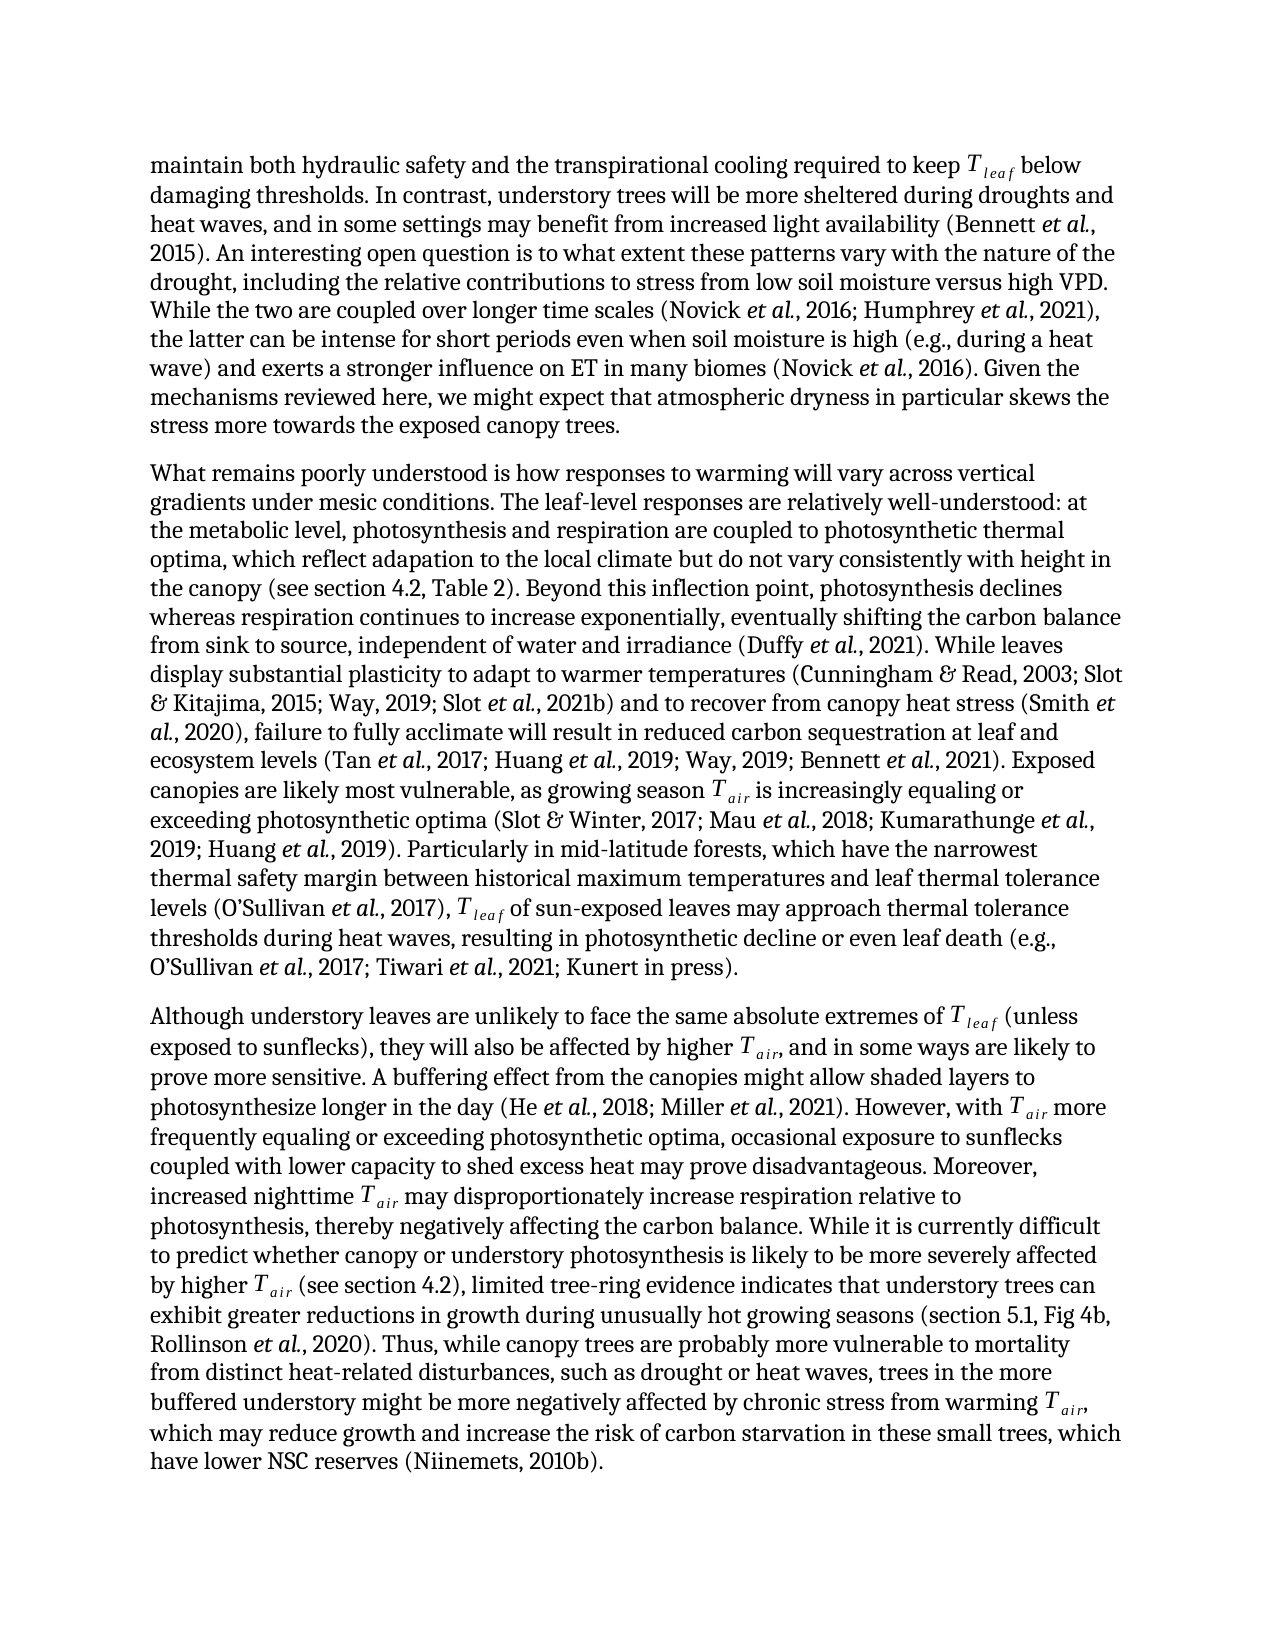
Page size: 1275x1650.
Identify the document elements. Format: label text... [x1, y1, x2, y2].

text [150, 150, 1125, 440]
text Although understory leaves are unlikely to face the same absolute extremes of (unless exposed to sunflecks), they will also be affected by higher , and in some ways are likely to prove more sensitive. A buffering effect from the canopies might allow shaded layers to photosynthesize longer in the day (He et al., 2018; Miller et al., 2021). However, with more frequently equaling or exceeding photosynthetic optima, occasional exposure to sunflecks coupled with lower capacity to shed excess heat may prove disadvantageous. Moreover, increased nighttime may disproportionately increase respiration relative to photosynthesis, thereby negatively affecting the carbon balance. While it is currently difficult to predict whether canopy or understory photosynthesis is likely to be more severely affected by higher (see section 4.2), limited tree-ring evidence indicates that understory trees can exhibit greater reductions in growth during unusually hot growing seasons (section 5.1, Fig 4b, Rollinson et al., 2020). Thus, while canopy trees are probably more vulnerable to mortality from distinct heat-related disturbances, such as drought or heat waves, trees in the more buffered understory might be more negatively affected by chronic stress from warming , which may reduce growth and increase the risk of carbon starvation in these small trees, which have lower NSC reserves (Niinemets, 2010b). [150, 1000, 1125, 1476]
text What remains poorly understood is how responses to warming will vary across vertical gradients under mesic conditions. The leaf-level responses are relatively well-understood: at the metabolic level, photosynthesis and respiration are coupled to photosynthetic thermal optima, which reflect adapation to the local climate but do not vary consistently with height in the canopy (see section 4.2, Table 2). Beyond this inflection point, photosynthesis declines whereas respiration continues to increase exponentially, eventually shifting the carbon balance from sink to source, independent of water and irradiance (Duffy et al., 2021). While leaves display substantial plasticity to adapt to warmer temperatures (Cunningham & Read, 2003; Slot & Kitajima, 2015; Way, 2019; Slot et al., 2021b) and to recover from canopy heat stress (Smith et al., 2020), failure to fully acclimate will result in reduced carbon sequestration at leaf and ecosystem levels (Tan et al., 2017; Huang et al., 2019; Way, 2019; Bennett et al., 2021). Exposed canopies are likely most vulnerable, as growing season is increasingly equaling or exceeding photosynthetic optima (Slot & Winter, 2017; Mau et al., 2018; Kumarathunge et al., 2019; Huang et al., 2019). Particularly in mid-latitude forests, which have the narrowest thermal safety margin between historical maximum temperatures and leaf thermal tolerance levels (O’Sullivan et al., 2017), of sun-exposed leaves may approach thermal tolerance thresholds during heat waves, resulting in photosynthetic decline or even leaf death (e.g., O’Sullivan et al., 2017; Tiwari et al., 2021; Kunert in press). [150, 459, 1125, 982]
